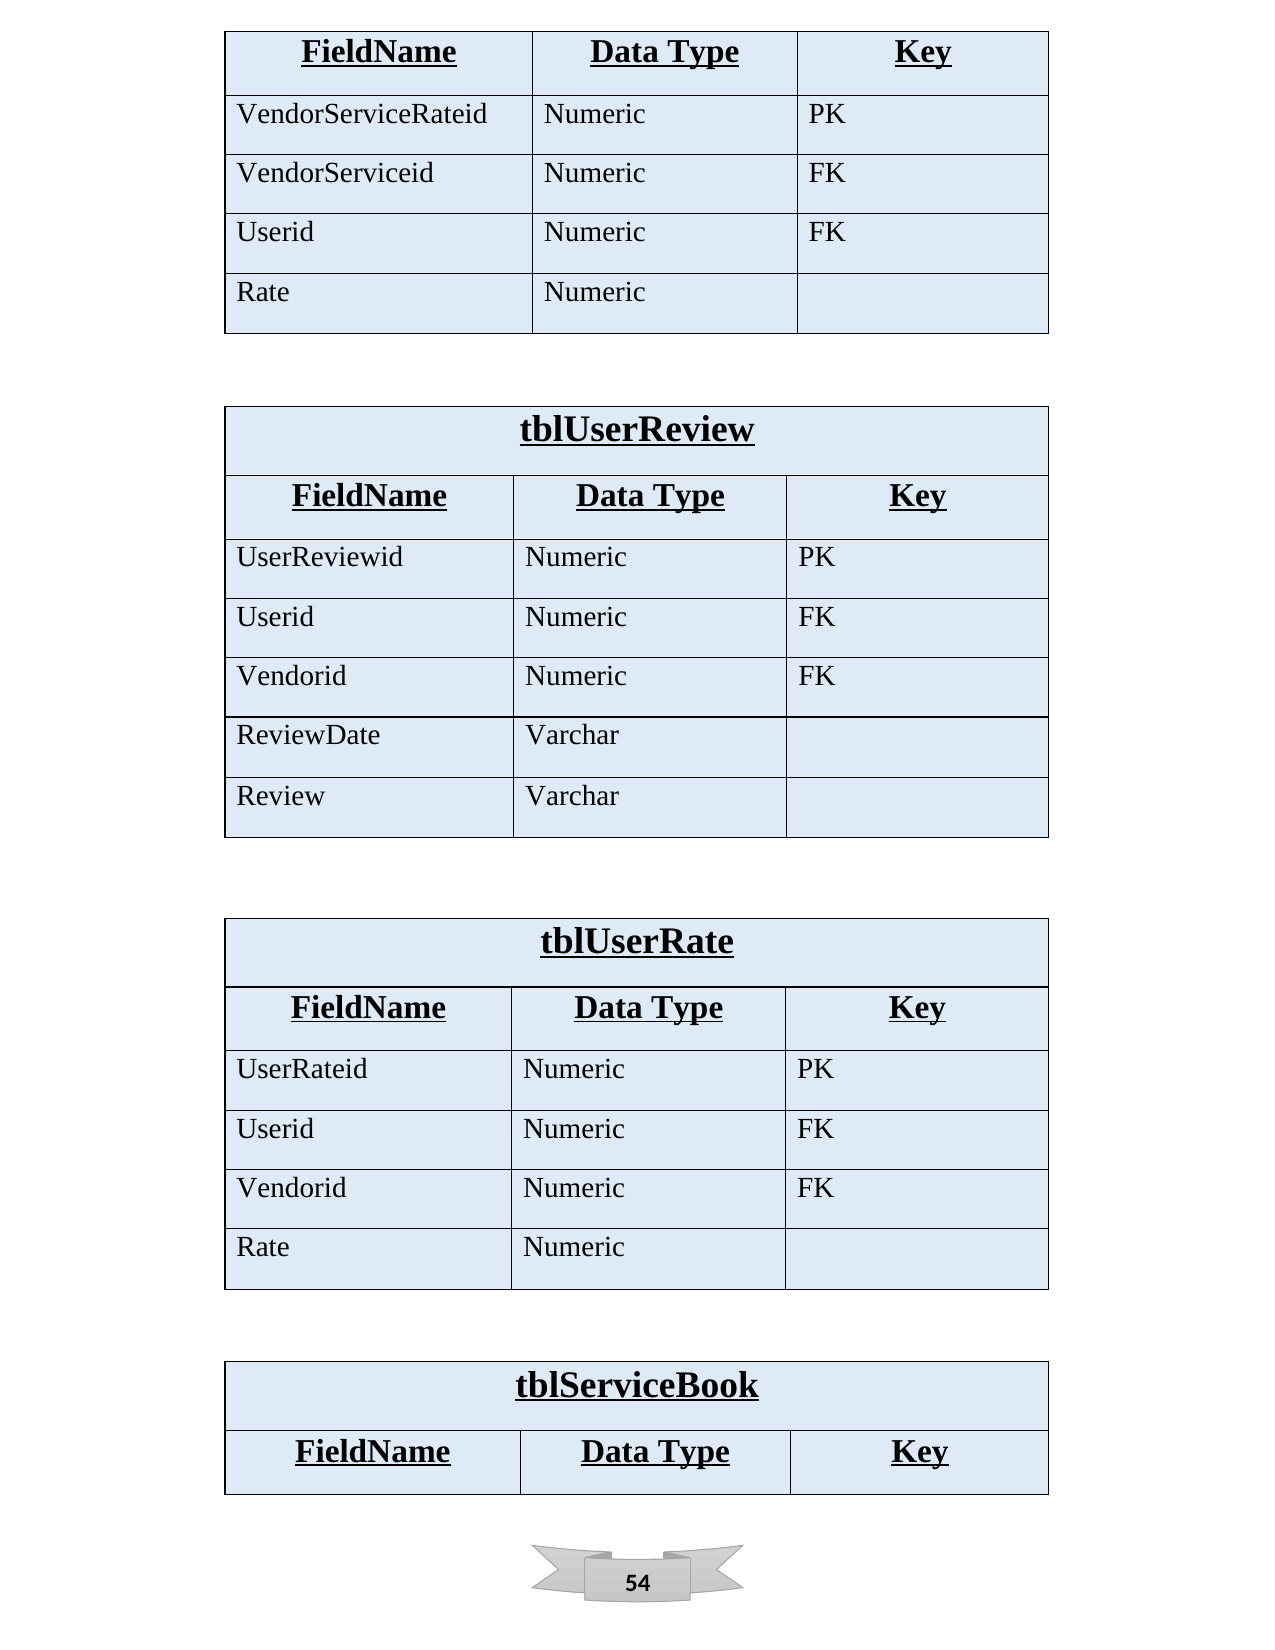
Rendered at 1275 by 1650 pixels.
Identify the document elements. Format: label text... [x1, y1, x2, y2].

table_cell FK [787, 599, 1048, 657]
table_cell FK [786, 1111, 1048, 1169]
table_cell [786, 1229, 1048, 1289]
table_cell VendorServiceid [226, 155, 532, 213]
table_cell Key [798, 32, 1048, 95]
table_cell Varchar [514, 718, 786, 777]
table_cell Vendorid [226, 658, 513, 716]
table_cell Numeric [533, 214, 797, 273]
table_cell FK [787, 658, 1048, 716]
table_cell [787, 778, 1048, 837]
table_header tblServiceBook [226, 1362, 1048, 1430]
table_cell ReviewDate [226, 718, 513, 777]
table_cell FieldName [226, 32, 532, 95]
table_cell VendorServiceRateid [226, 96, 532, 154]
table_cell Data Type [512, 988, 785, 1050]
table_cell Numeric [512, 1170, 785, 1228]
table_cell FK [786, 1170, 1048, 1228]
table_cell Key [791, 1431, 1048, 1494]
table_cell UserReviewid [226, 540, 513, 598]
table_cell Key [787, 476, 1048, 538]
table_cell Numeric [512, 1111, 785, 1169]
table_header tblUserReview [226, 407, 1048, 474]
table_cell Numeric [512, 1229, 785, 1289]
table_cell [798, 274, 1048, 333]
table_cell Userid [226, 599, 513, 657]
table_cell Varchar [514, 778, 786, 837]
table_cell FieldName [226, 1431, 520, 1494]
table_cell Numeric [514, 599, 786, 657]
table_cell PK [786, 1051, 1048, 1110]
table_cell Numeric [533, 96, 797, 154]
table_cell Rate [226, 274, 532, 333]
table_cell FieldName [226, 476, 513, 538]
table_cell PK [798, 96, 1048, 154]
table_cell Vendorid [226, 1170, 511, 1228]
table_cell Rate [226, 1229, 511, 1289]
table_cell FK [798, 214, 1048, 273]
table_cell Data Type [521, 1431, 790, 1494]
table_cell Numeric [533, 274, 797, 333]
table_cell Userid [226, 1111, 511, 1169]
table_cell Userid [226, 214, 532, 273]
table_cell UserRateid [226, 1051, 511, 1110]
table_cell Numeric [533, 155, 797, 213]
table_cell FieldName [226, 988, 511, 1050]
table_cell Data Type [533, 32, 797, 95]
table_cell FK [798, 155, 1048, 213]
table_cell Key [786, 988, 1048, 1050]
table_cell Review [226, 778, 513, 837]
table_cell Numeric [514, 658, 786, 716]
table_cell Data Type [514, 476, 786, 538]
table_cell Numeric [512, 1051, 785, 1110]
table_cell [787, 718, 1048, 777]
table_cell PK [787, 540, 1048, 598]
table_header tblUserRate [226, 919, 1048, 986]
table_cell Numeric [514, 540, 786, 598]
